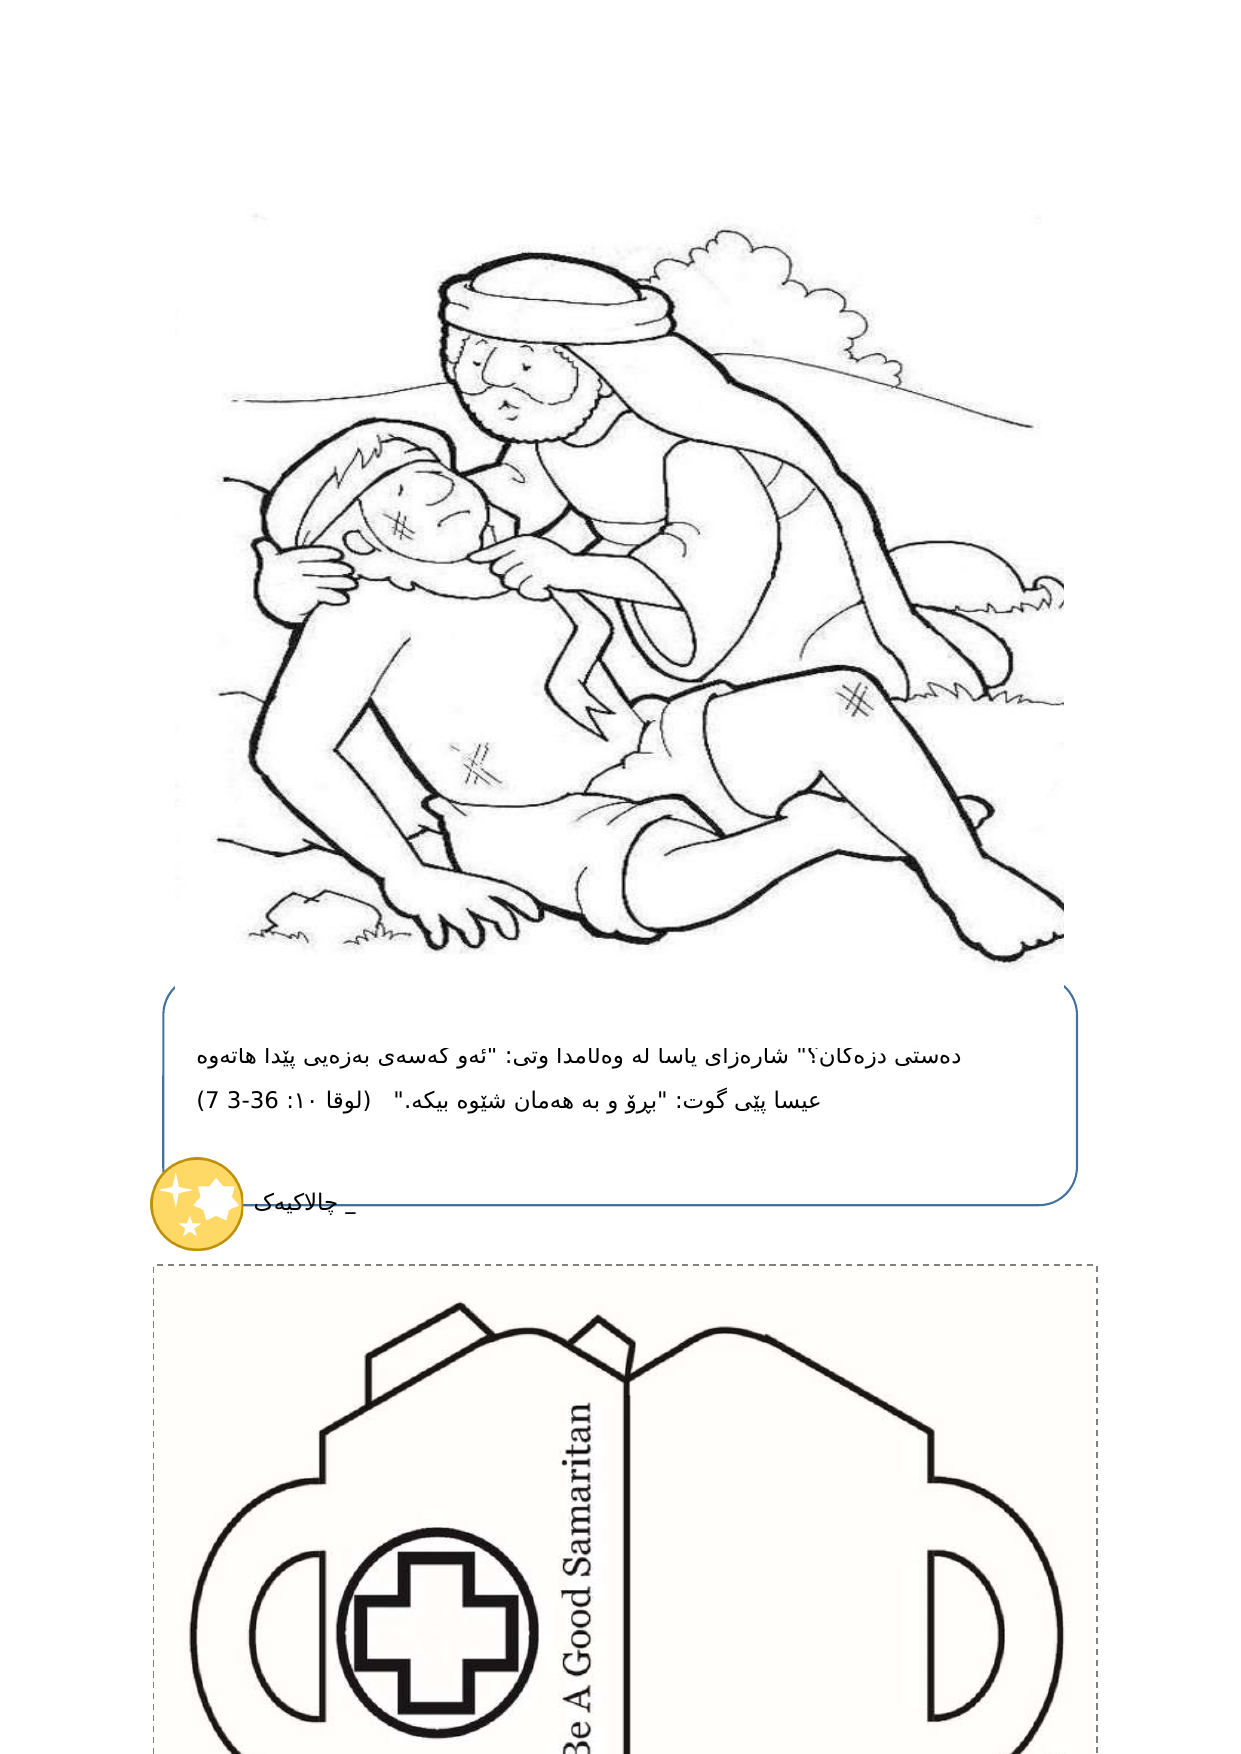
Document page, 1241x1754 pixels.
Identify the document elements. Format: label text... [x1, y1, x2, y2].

picture [150, 1157, 244, 1251]
text چالاکیەک _ [244, 1183, 1090, 1217]
picture [156, 1266, 1097, 1754]
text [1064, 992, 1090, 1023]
picture [175, 208, 1064, 1048]
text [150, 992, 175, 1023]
text دەستی دزەکان؟" شارەزای یاسا لە وەڵامدا وتی: "ئەو کەسەی بەزەیی پێدا هاتەوە [150, 1042, 1090, 1069]
text عیسا پێی گوت: "بڕۆ و بە هەمان شێوە بیکە." (لوقا ١٠: 36-3 7) [150, 1088, 1090, 1114]
